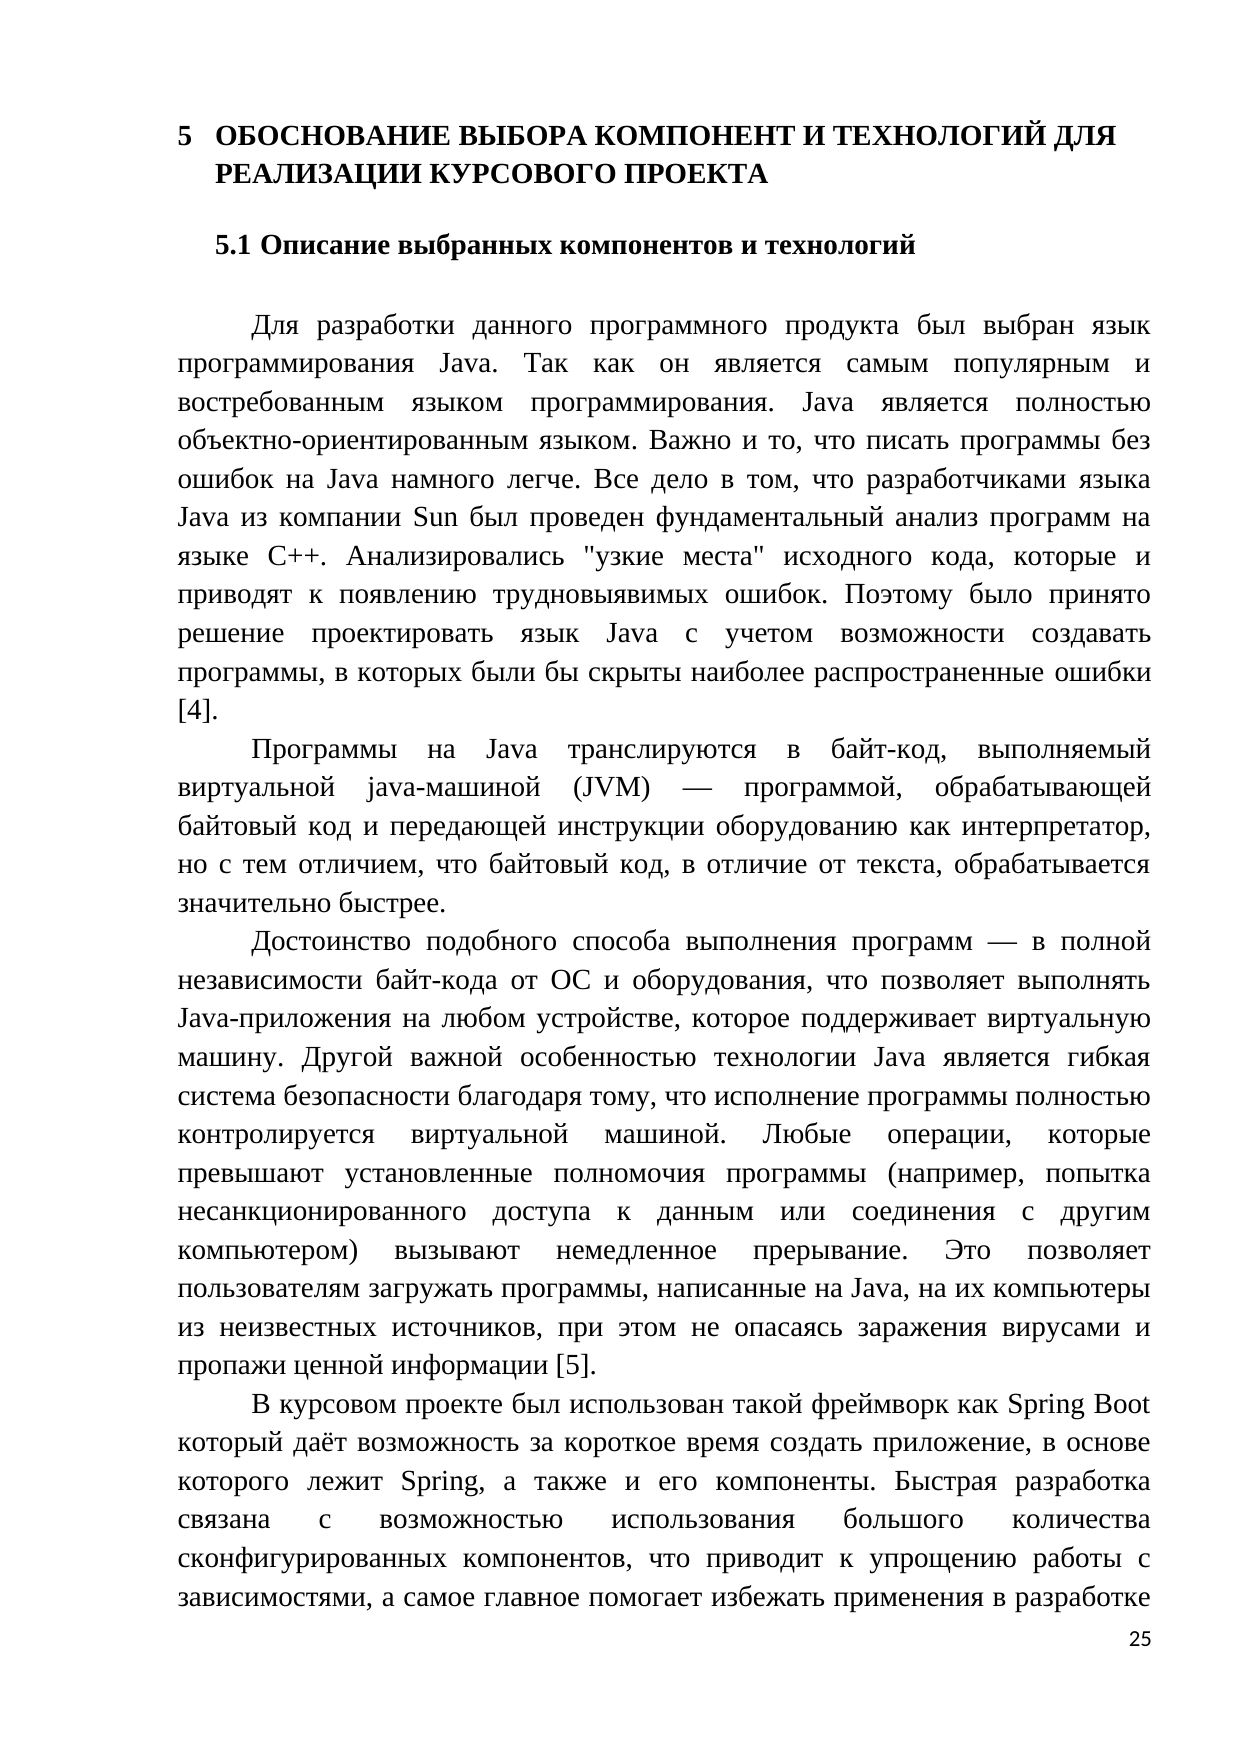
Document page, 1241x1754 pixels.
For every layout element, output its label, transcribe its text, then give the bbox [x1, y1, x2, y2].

text Программы на Java транслируются в байт-код, выполняемый виртуальной java-машиной (JVM) — программой, обрабатывающей байтовый код и передающей инструкции оборудованию как интерпретатор, но с тем отличием, что байтовый код, в отличие от текста, обрабатывается значительно быстрее. [177, 731, 1152, 918]
text Для разработки данного программного продукта был выбран язык программирования Java. Так как он является самым популярным и востребованным языком программирования. Java является полностью объектно-ориентированным языком. Важно и то, что писать программы без ошибок на Java намного легче. Все дело в том, что разработчиками языка Java из компании Sun был проведен фундаментальный анализ программ на языке С++. Анализировались "узкие места" исходного кода, которые и приводят к появлению трудновыявимых ошибок. Поэтому было принято решение проектировать язык Java с учетом возможности создавать программы, в которых были бы скрыты наиболее распространенные ошибки [4]. [177, 307, 1152, 726]
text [177, 1386, 1152, 1612]
text Достоинство подобного способа выполнения программ — в полной независимости байт-кода от ОС и оборудования, что позволяет выполнять Java-приложения на любом устройстве, которое поддерживает виртуальную машину. Другой важной особенностью технологии Java является гибкая система безопасности благодаря тому, что исполнение программы полностью контролируется виртуальной машиной. Любые операции, которые превышают установленные полномочия программы (например, попытка несанкционированного доступа к данным или соединения с другим компьютером) вызывают немедленное прерывание. Это позволяет пользователям загружать программы, написанные на Java, на их компьютеры из неизвестных источников, при этом не опасаясь заражения вирусами и пропажи ценной информации [5]. [177, 923, 1152, 1381]
subtitle Описание выбранных компонентов и технологий [215, 227, 1152, 261]
subtitle ОБОСНОВАНИЕ ВЫБОРА КОМПОНЕНТ И ТЕХНОЛОГИЙ ДЛЯ РЕАЛИЗАЦИИ КУРСОВОГО ПРОЕКТА [177, 118, 1152, 190]
